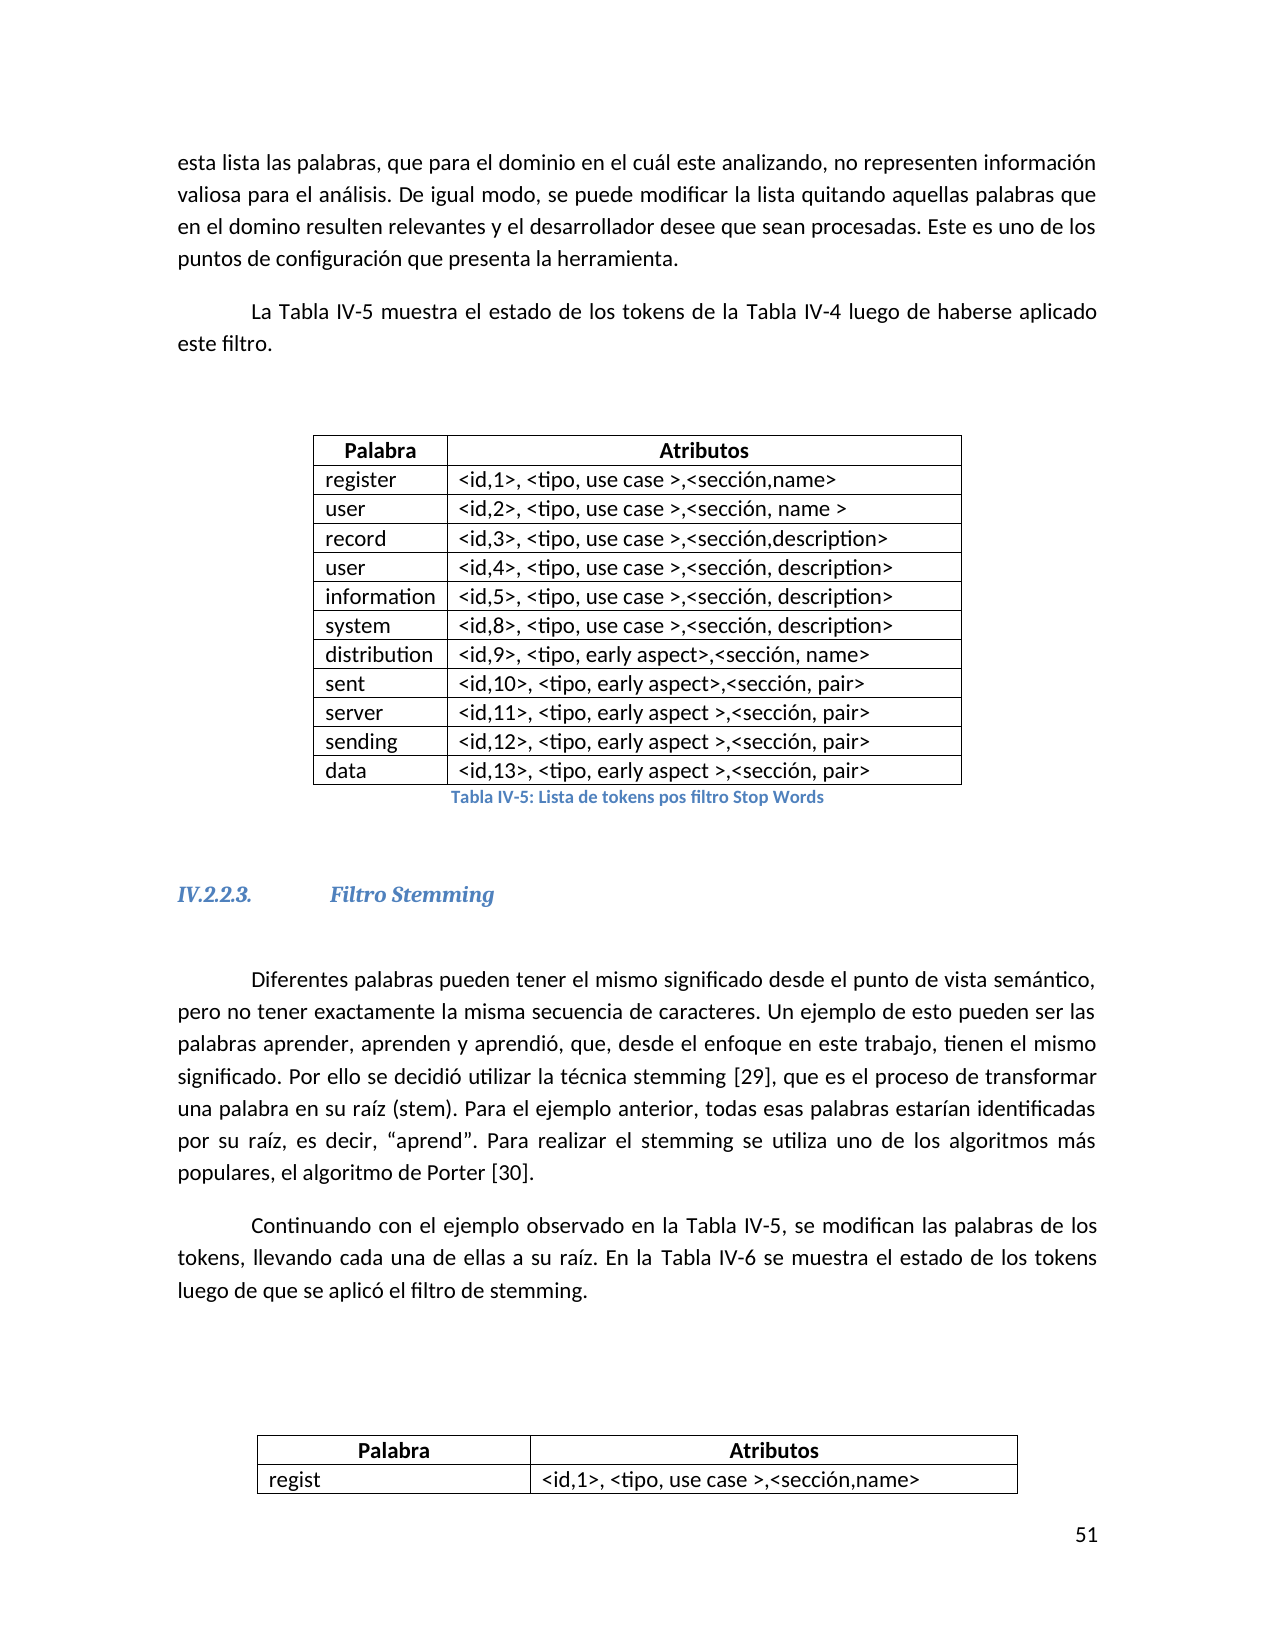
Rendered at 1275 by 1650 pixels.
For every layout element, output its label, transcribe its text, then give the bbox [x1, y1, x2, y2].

table_cell <id,8>, <tipo, use case >,<sección, description> [448, 611, 961, 639]
text Continuando con el ejemplo observado en la Tabla IV-5, se modifican las palabras de los tokens, llevando cada una de ellas a su raíz. En la Tabla IV-6 se muestra el estado de los tokens luego de que se aplicó el filtro de stemming. [177, 1211, 1098, 1304]
table_header Atributos [531, 1436, 1017, 1464]
table_cell regist [258, 1465, 530, 1493]
table_cell <id,13>, <tipo, early aspect >,<sección, pair> [448, 756, 961, 784]
table_cell server [314, 698, 447, 726]
table_cell user [314, 495, 447, 523]
table_header Atributos [448, 436, 961, 464]
subtitle Filtro Stemming [177, 882, 1098, 908]
table_cell <id,10>, <tipo, early aspect>,<sección, pair> [448, 669, 961, 697]
table_cell data [314, 756, 447, 784]
table_cell <id,4>, <tipo, use case >,<sección, description> [448, 553, 961, 581]
table_header Palabra [314, 436, 447, 464]
table_header Palabra [258, 1436, 530, 1464]
table_cell user [314, 553, 447, 581]
table_cell sent [314, 669, 447, 697]
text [177, 148, 1098, 272]
table_cell <id,5>, <tipo, use case >,<sección, description> [448, 582, 961, 610]
table_cell <id,11>, <tipo, early aspect >,<sección, pair> [448, 698, 961, 726]
table_cell <id,1>, <tipo, use case >,<sección,name> [448, 466, 961, 493]
table_cell <id,12>, <tipo, early aspect >,<sección, pair> [448, 727, 961, 755]
table_cell distribution [314, 640, 447, 668]
table_cell information [314, 582, 447, 610]
table_cell record [314, 524, 447, 552]
table_cell <id,1>, <tipo, use case >,<sección,name> [531, 1465, 1017, 1493]
text La Tabla IV-5 muestra el estado de los tokens de la Tabla IV-4 luego de haberse aplicado este filtro. [177, 297, 1098, 357]
table_cell <id,2>, <tipo, use case >,<sección, name > [448, 495, 961, 523]
table_cell sending [314, 727, 447, 755]
table_cell <id,3>, <tipo, use case >,<sección,description> [448, 524, 961, 552]
text Tabla IV-5: Lista de tokens pos filtro Stop Words [177, 785, 1098, 808]
table_cell system [314, 611, 447, 639]
table_cell <id,9>, <tipo, early aspect>,<sección, name> [448, 640, 961, 668]
text Diferentes palabras pueden tener el mismo significado desde el punto de vista semántico, pero no tener exactamente la misma secuencia de caracteres. Un ejemplo de esto pueden ser las palabras aprender, aprenden y aprendió, que, desde el enfoque en este trabajo, tienen el mismo significado. Por ello se decidió utilizar la técnica stemming, que es el proceso de transformar una palabra en su raíz (stem). Para el ejemplo anterior, todas esas palabras estarían identificadas por su raíz, es decir, “aprend”. Para realizar el stemming se utiliza uno de los algoritmos más populares, el algoritmo de Porter. [177, 965, 1098, 1186]
table_cell register [314, 466, 447, 493]
